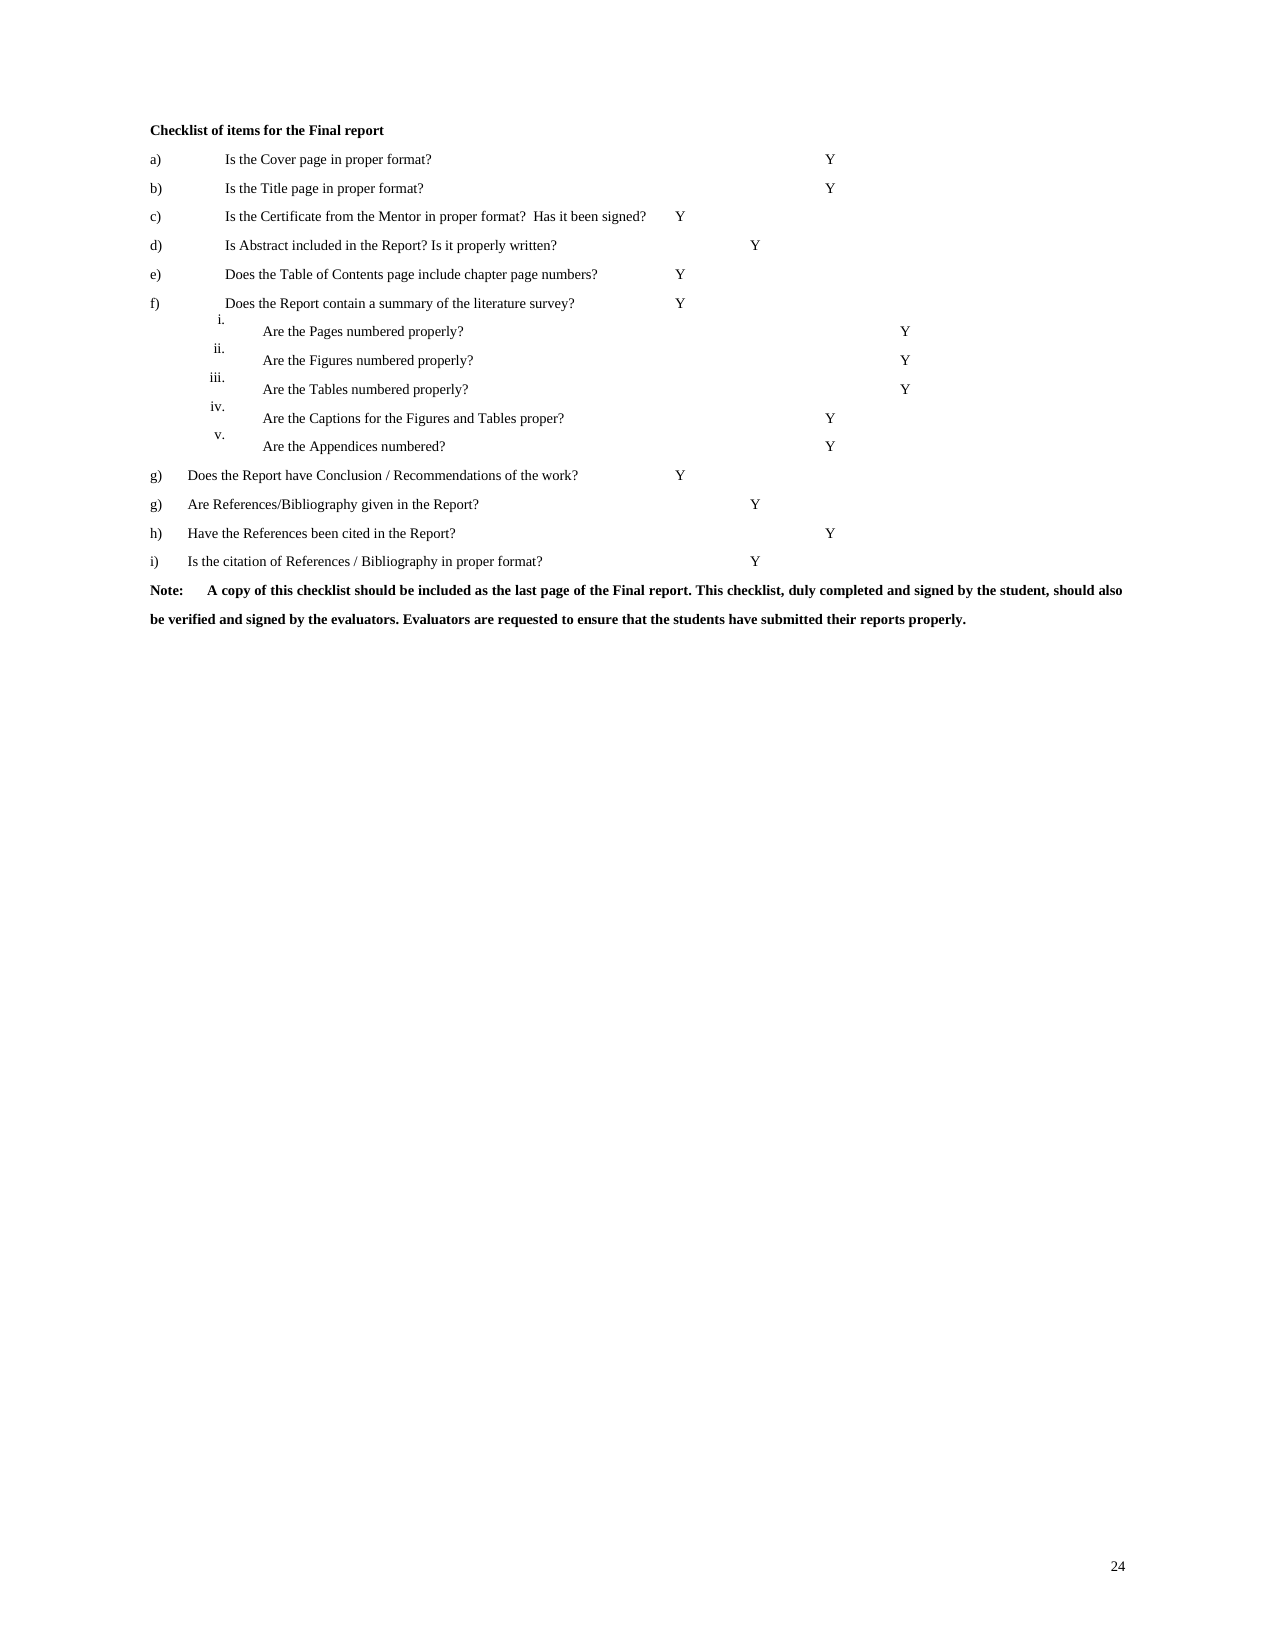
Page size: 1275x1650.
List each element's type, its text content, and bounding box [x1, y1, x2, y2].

list Are the Captions for the Figures and Tables proper? Y [225, 397, 1125, 426]
list Is the Certificate from the Mentor in proper format? Has it been signed? Y [150, 196, 1125, 225]
list Are the Appendices numbered? Y [225, 426, 1125, 455]
list Are the Pages numbered properly? Y [225, 311, 1125, 340]
list Have the References been cited in the Report? Y [150, 512, 1125, 541]
list Is the Cover page in proper format? Y [150, 139, 1125, 167]
list Is the Title page in proper format? Y [150, 167, 1125, 196]
list Are the Tables numbered properly? Y [225, 369, 1125, 397]
text Checklist of items for the Final report [150, 110, 1125, 138]
list Are the Figures numbered properly? Y [225, 340, 1125, 369]
list Is the citation of References / Bibliography in proper format? Y [150, 541, 1125, 570]
list Are References/Bibliography given in the Report? Y [150, 484, 1125, 512]
text Note: A copy of this checklist should be included as the last page of the Final report. This checklist, duly completed and signed by the student, should also be verified and signed by the evaluators. Evaluators are requested to ensure that the students have submitted their reports properly. [150, 570, 1125, 632]
list Does the Report have Conclusion / Recommendations of the work? Y [150, 455, 1125, 484]
list Does the Table of Contents page include chapter page numbers? Y [150, 254, 1125, 282]
list Does the Report contain a summary of the literature survey? Y [150, 282, 1125, 311]
list Is Abstract included in the Report? Is it properly written? Y [150, 225, 1125, 254]
